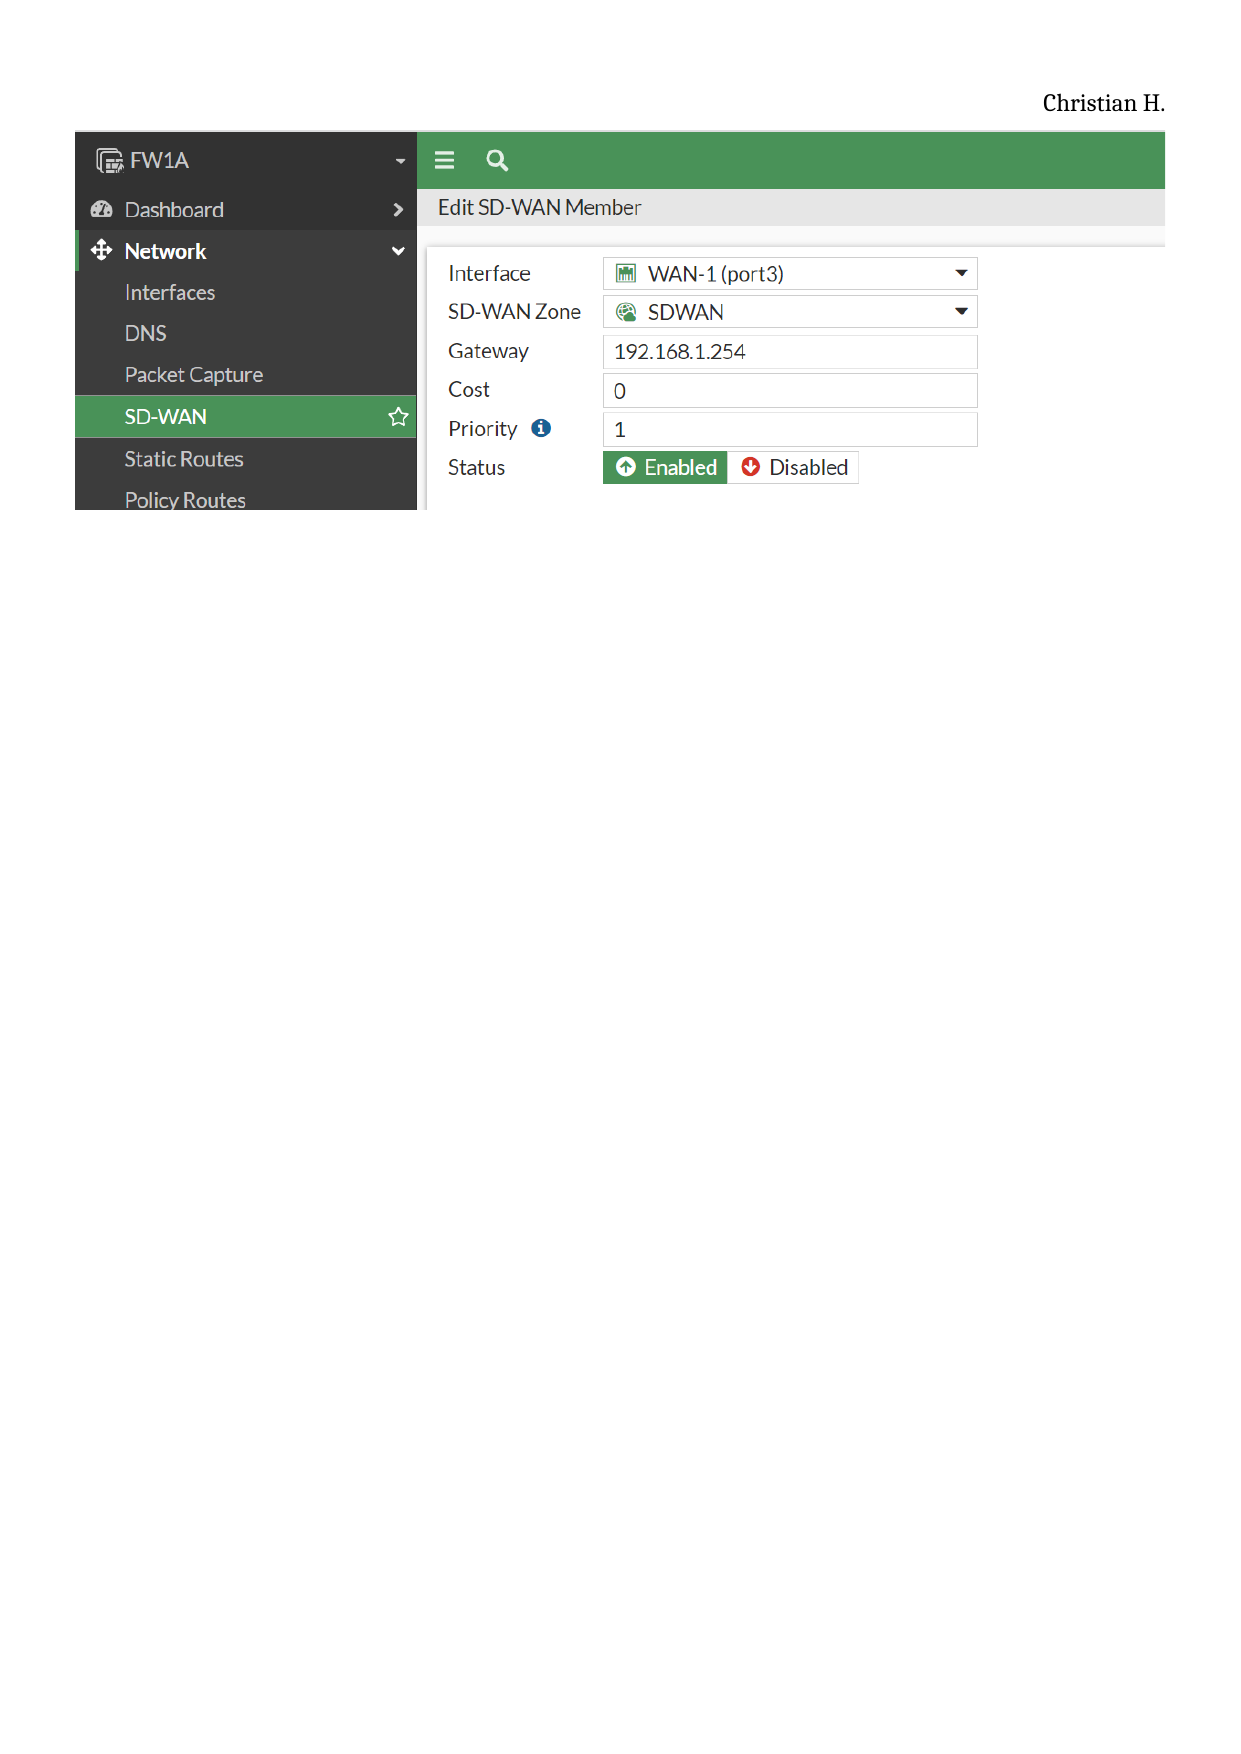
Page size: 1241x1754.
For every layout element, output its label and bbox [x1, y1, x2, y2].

picture [75, 129, 1166, 510]
